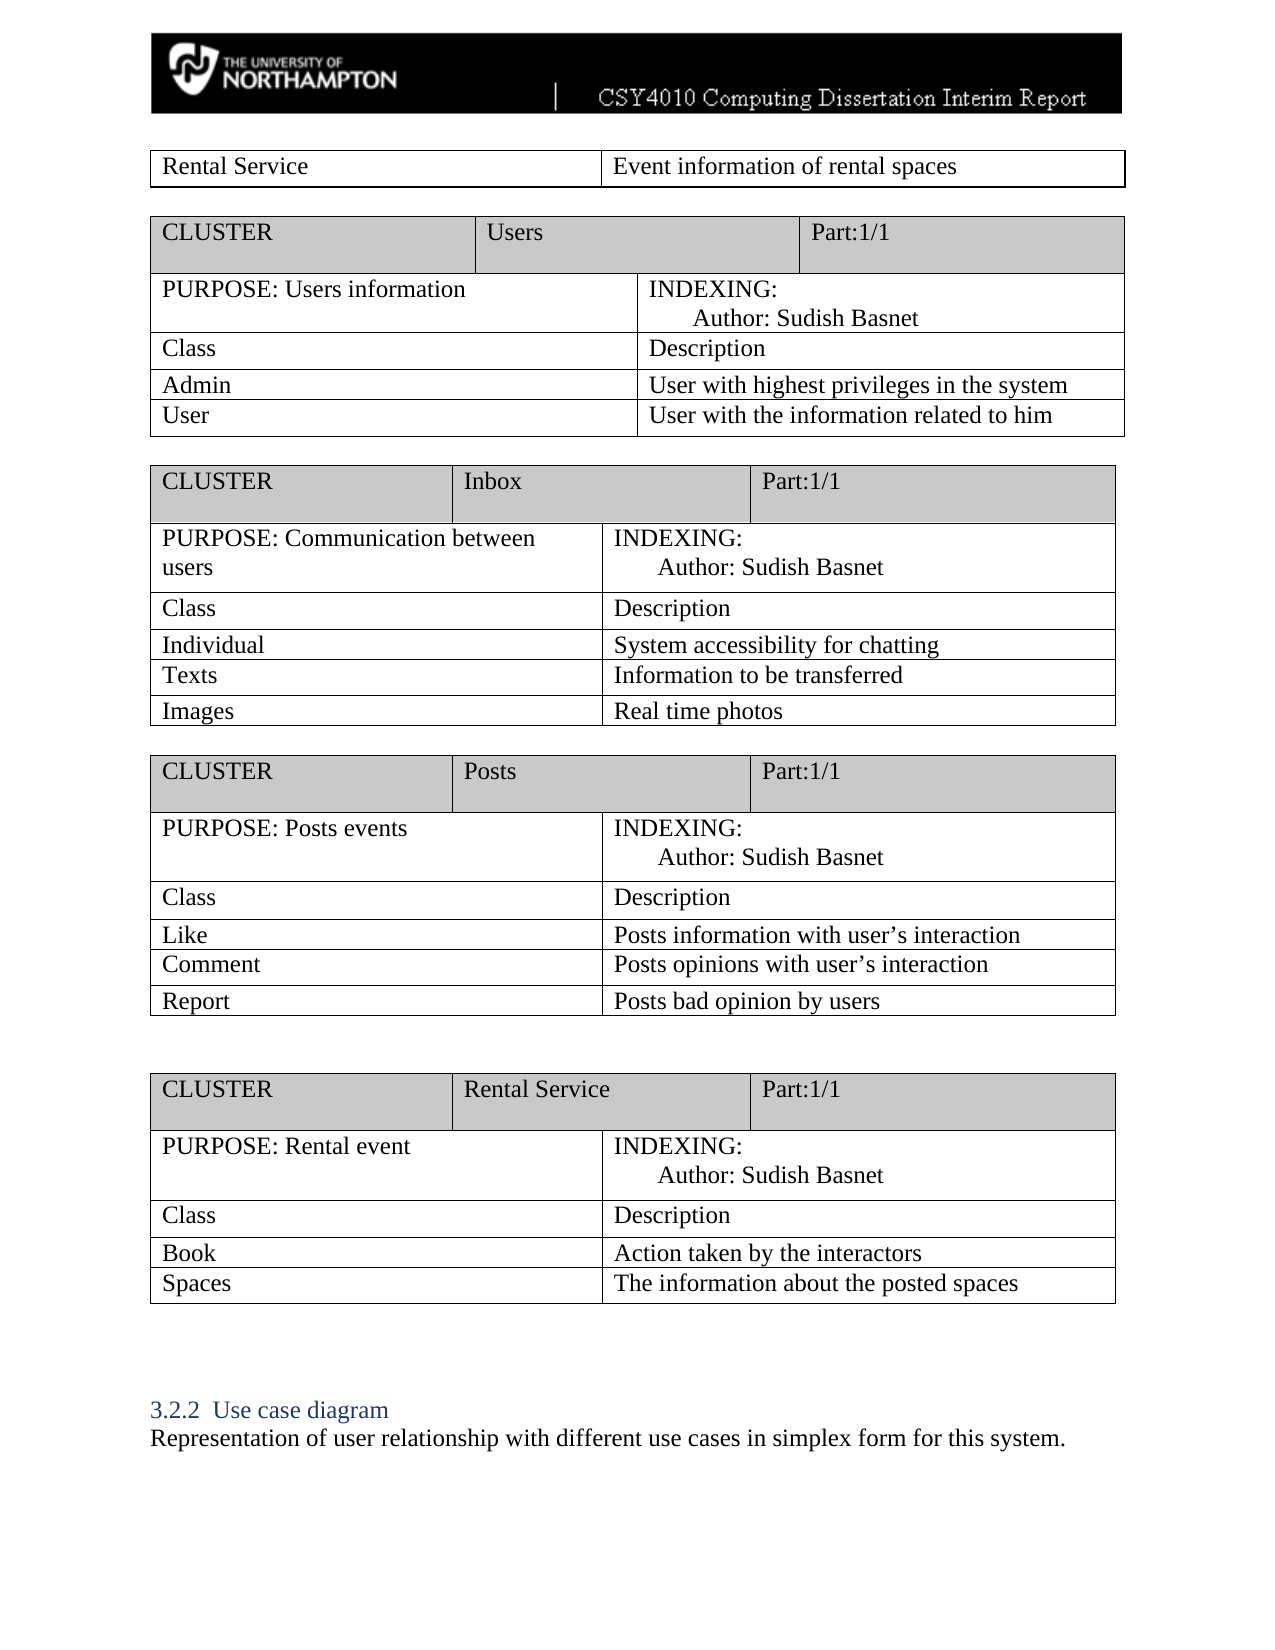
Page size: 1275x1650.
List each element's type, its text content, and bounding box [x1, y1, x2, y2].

table_cell Admin [151, 370, 637, 399]
table_cell Posts bad opinion by users [603, 986, 1115, 1015]
picture [150, 21, 1122, 116]
table_cell PURPOSE: Communication between users [151, 524, 602, 592]
table_cell Description [603, 882, 1115, 919]
table_cell Like [151, 920, 602, 948]
table_cell User [151, 400, 637, 436]
table_cell Information to be transferred [603, 660, 1115, 695]
table_header CLUSTER [151, 217, 475, 273]
table_cell Posts information with user’s interaction [603, 920, 1115, 948]
table_cell INDEXING: Author: Sudish Basnet [603, 1131, 1115, 1199]
table_cell Description [603, 593, 1115, 629]
table_header Posts [453, 756, 750, 812]
table_header Part:1/1 [751, 466, 1115, 522]
table_cell Real time photos [603, 696, 1115, 725]
table_cell User with the information related to him [638, 400, 1124, 436]
table_cell Description [638, 333, 1124, 369]
text Representation of user relationship with different use cases in simplex form for this system. [150, 1423, 1125, 1452]
table_header Part:1/1 [800, 217, 1124, 273]
table_header Users [476, 217, 799, 273]
table_cell Class [151, 593, 602, 629]
table_cell Class [151, 1201, 602, 1237]
table_cell PURPOSE: Posts events [151, 813, 602, 881]
table_cell Class [151, 882, 602, 919]
table_header Rental Service [453, 1074, 750, 1130]
table_header CLUSTER [151, 466, 452, 522]
subtitle 3.2.2 Use case diagram [150, 1395, 1125, 1423]
table_header CLUSTER [151, 756, 452, 812]
table_cell INDEXING: Author: Sudish Basnet [638, 274, 1124, 332]
table_header Part:1/1 [751, 1074, 1115, 1130]
table_cell Texts [151, 660, 602, 695]
table_cell Images [151, 696, 602, 725]
table_cell Individual [151, 630, 602, 659]
table_cell User with highest privileges in the system [638, 370, 1124, 399]
table_cell PURPOSE: Rental event [151, 1131, 602, 1199]
table_cell Action taken by the interactors [603, 1238, 1115, 1267]
table_header CLUSTER [151, 1074, 452, 1130]
table_cell Rental Service [151, 151, 601, 186]
table_cell Event information of rental spaces [602, 151, 1124, 186]
table_cell PURPOSE: Users information [151, 274, 637, 332]
table_header Part:1/1 [751, 756, 1115, 812]
table_cell The information about the posted spaces [603, 1268, 1115, 1303]
table_cell Description [603, 1201, 1115, 1237]
table_header Inbox [453, 466, 750, 522]
table_cell Spaces [151, 1268, 602, 1303]
table_cell Comment [151, 950, 602, 985]
table_cell Report [151, 986, 602, 1015]
table_cell Book [151, 1238, 602, 1267]
table_cell Posts opinions with user’s interaction [603, 950, 1115, 985]
table_cell INDEXING: Author: Sudish Basnet [603, 524, 1115, 592]
table_cell Class [151, 333, 637, 369]
table_cell System accessibility for chatting [603, 630, 1115, 659]
table_cell INDEXING: Author: Sudish Basnet [603, 813, 1115, 881]
